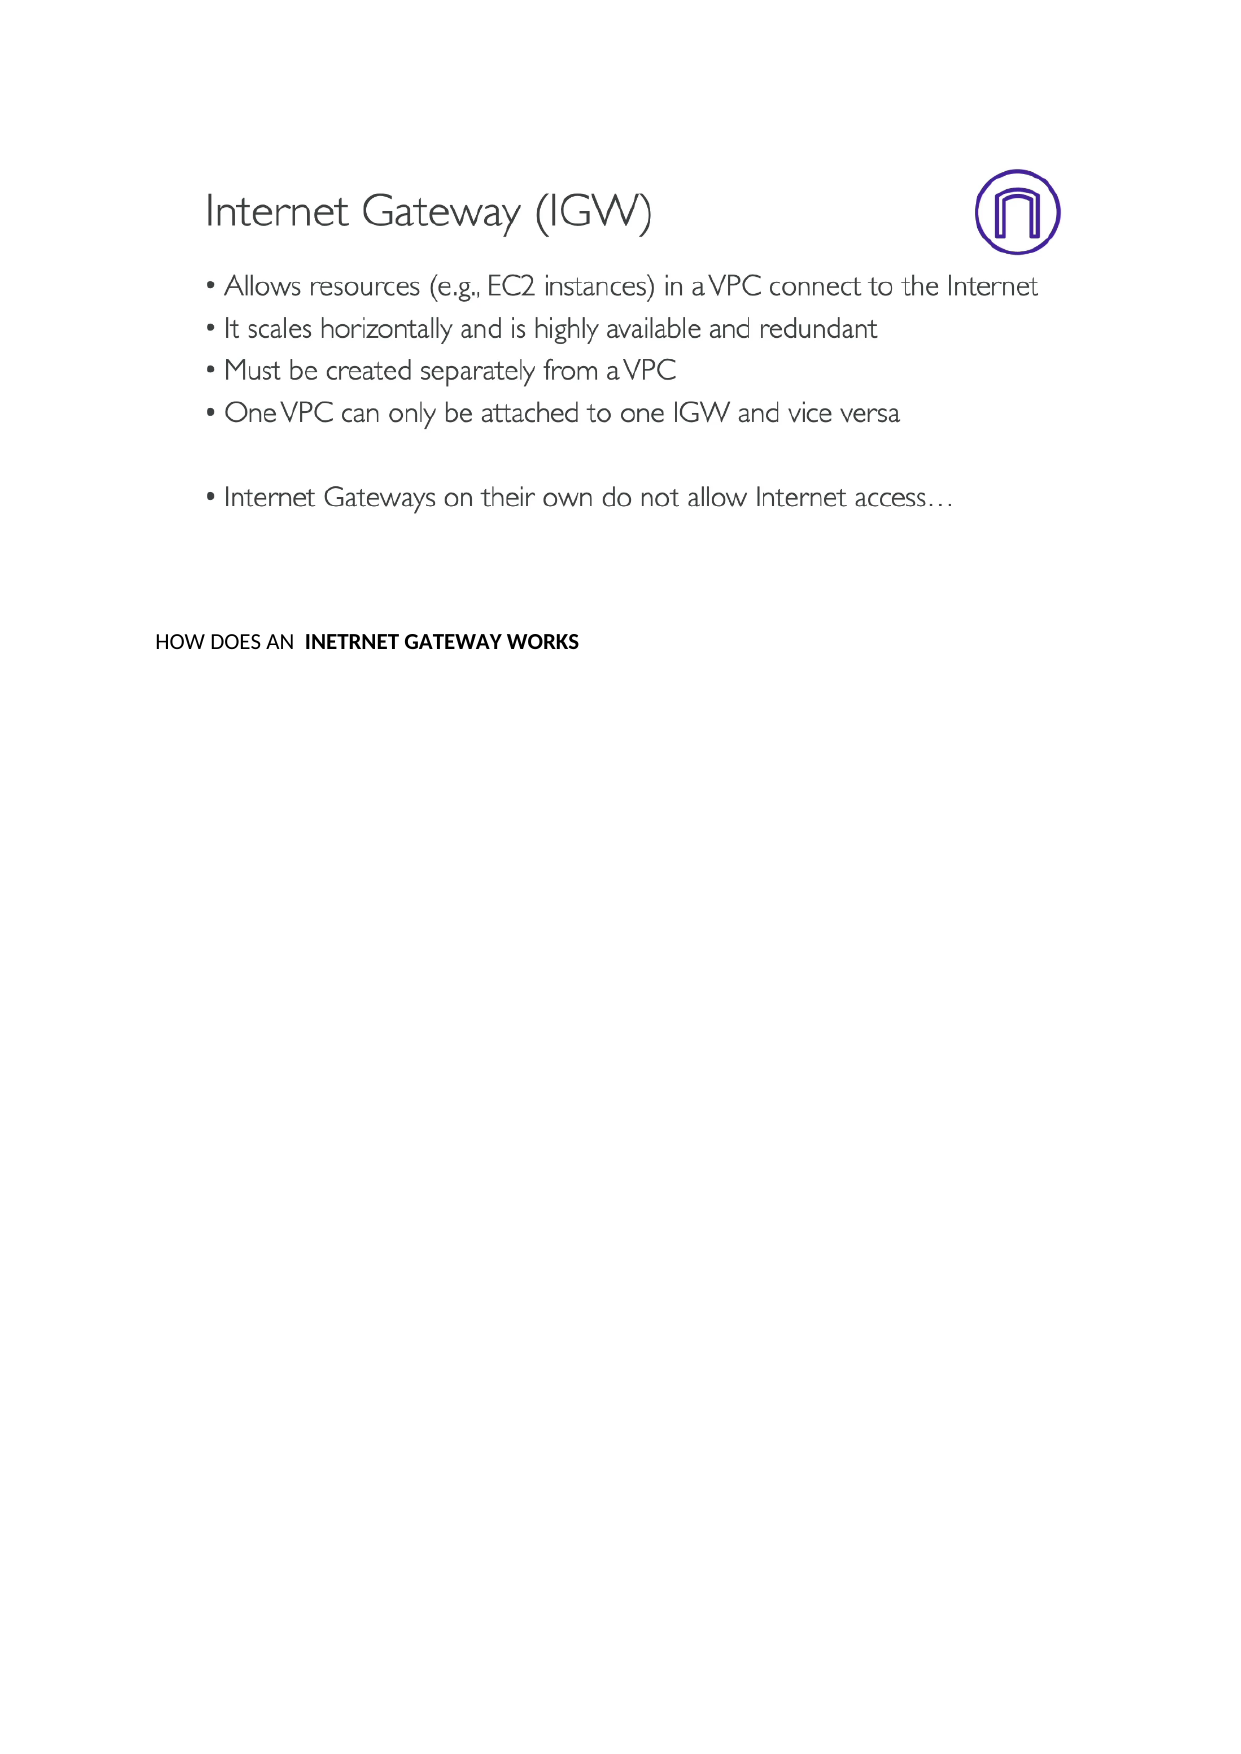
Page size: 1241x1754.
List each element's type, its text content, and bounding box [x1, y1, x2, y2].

text HOW DOES AN INETRNET GATEWAY WORKS [150, 627, 1090, 655]
picture [150, 150, 1091, 609]
